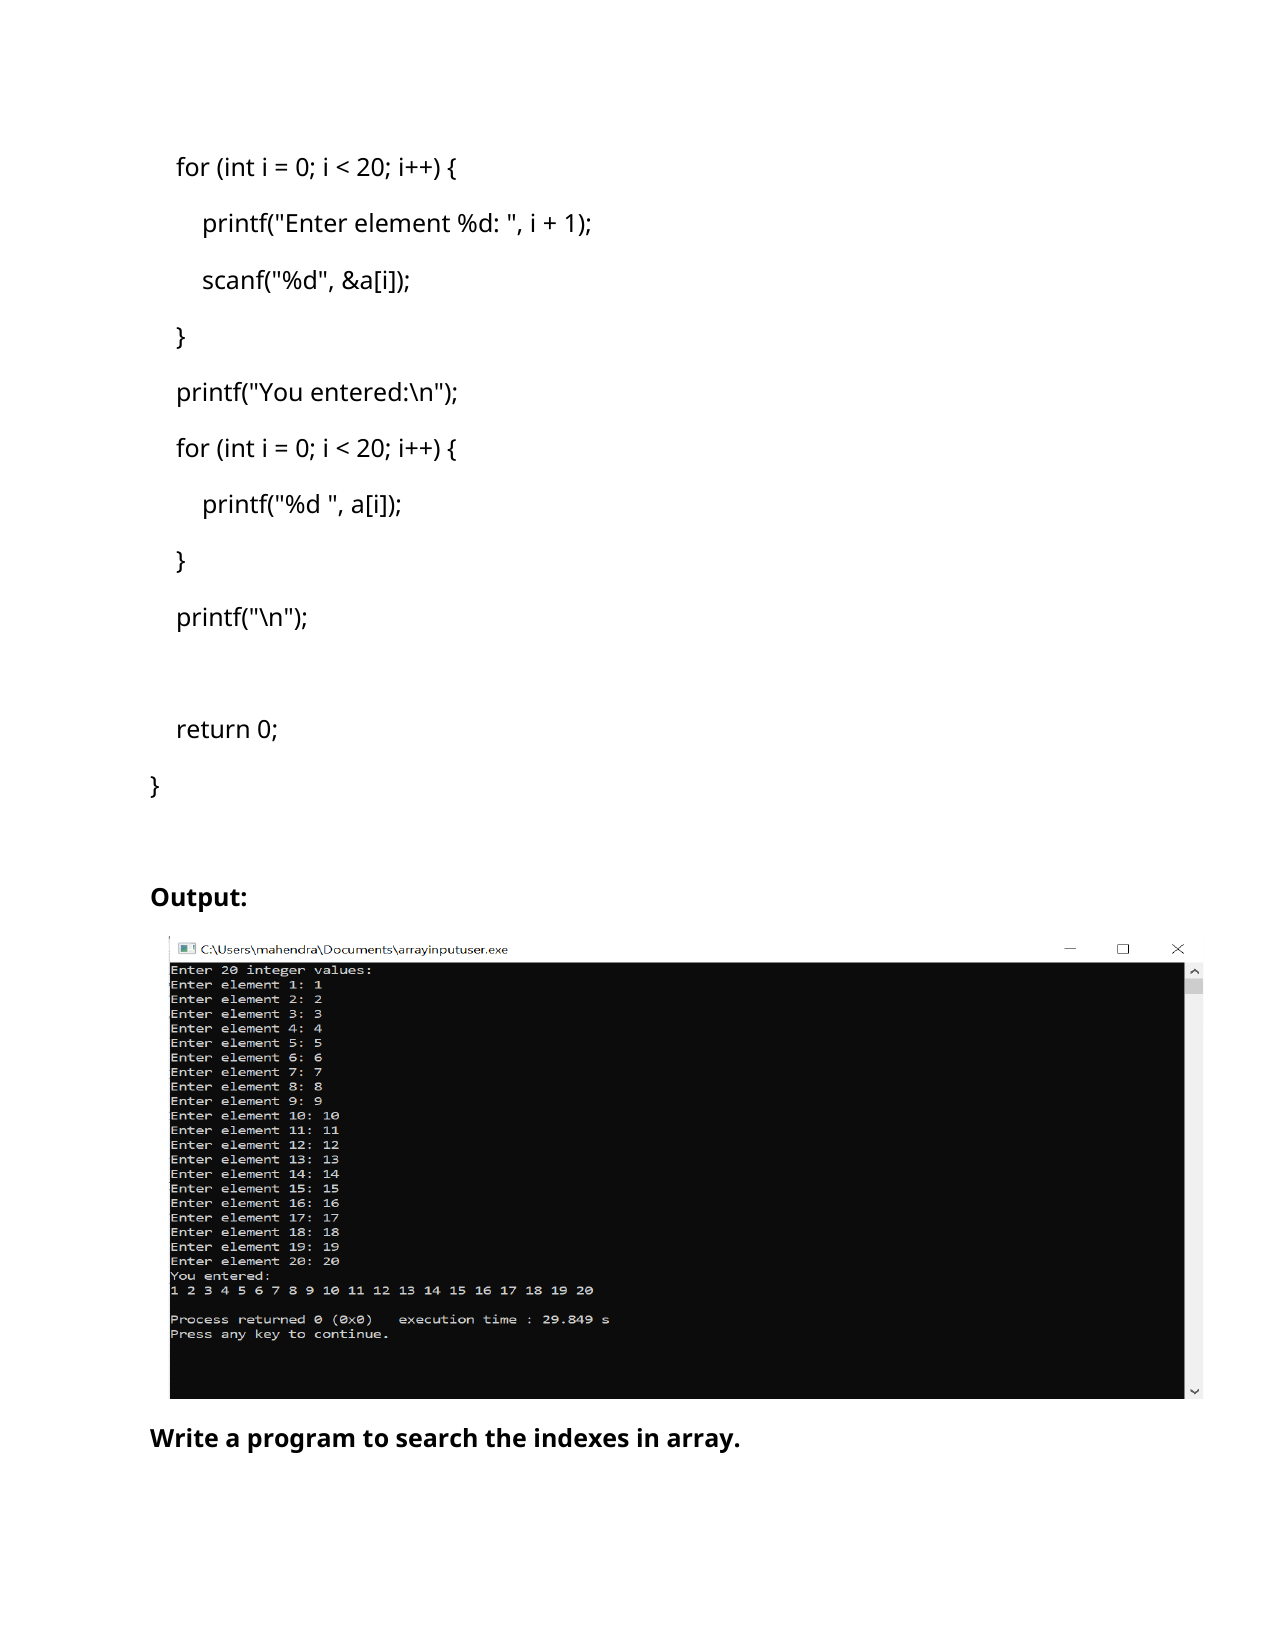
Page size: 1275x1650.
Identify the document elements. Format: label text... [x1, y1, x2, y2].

text } [150, 318, 1125, 352]
text for (int i = 0; i < 20; i++) { [150, 150, 1125, 184]
text for (int i = 0; i < 20; i++) { [150, 431, 1125, 465]
text printf("\n"); [150, 599, 1125, 633]
text return 0; [150, 711, 1125, 746]
text scanf("%d", &a[i]); [150, 262, 1125, 296]
text } [150, 768, 1125, 802]
text printf("%d ", a[i]); [150, 487, 1125, 521]
text Output: [150, 880, 1125, 914]
text Write a program to search the indexes in array. [150, 1421, 1125, 1455]
text } [150, 543, 1125, 577]
text printf("Enter element %d: ", i + 1); [150, 206, 1125, 240]
text printf("You entered:\n"); [150, 374, 1125, 409]
